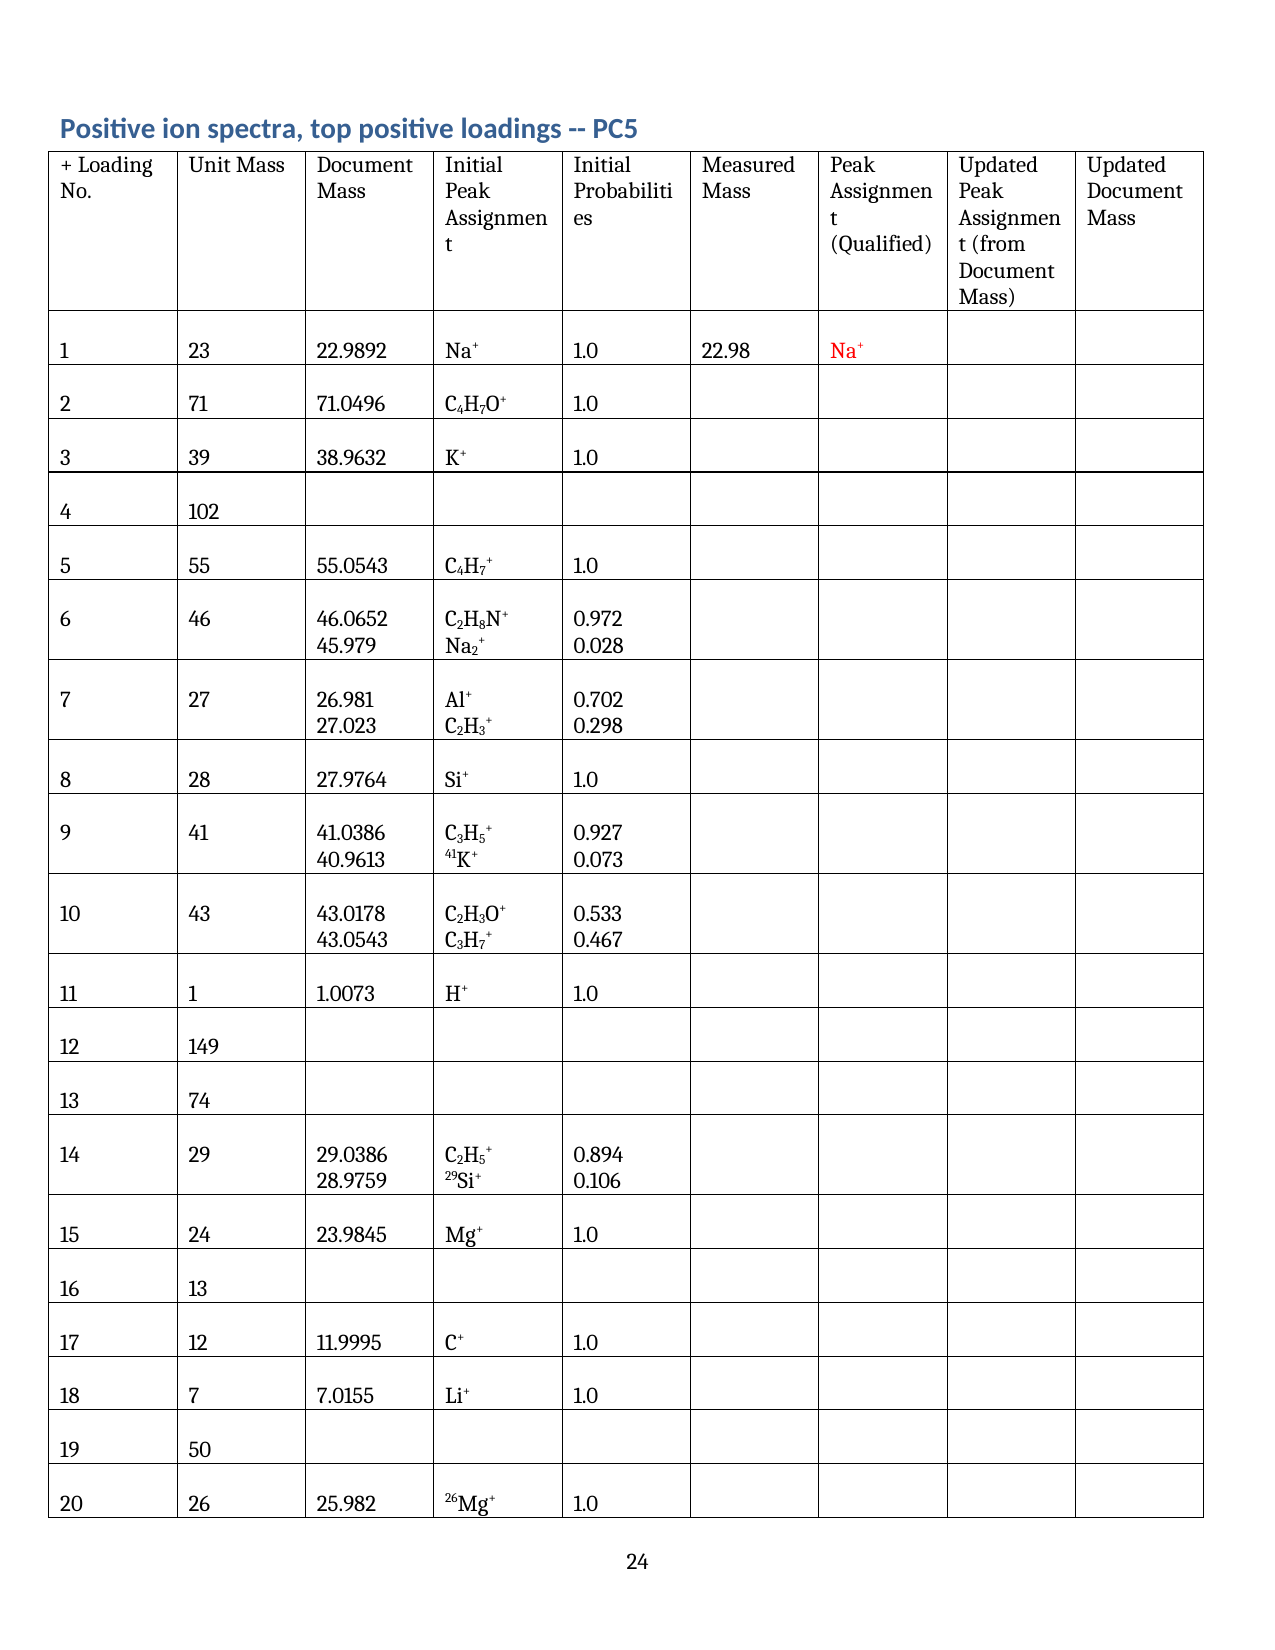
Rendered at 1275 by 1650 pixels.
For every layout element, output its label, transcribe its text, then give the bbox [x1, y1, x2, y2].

table_cell 1.0 [563, 954, 690, 1007]
table_cell 26.981 27.023 [306, 660, 433, 739]
table_cell 43.0178 43.0543 [306, 874, 433, 953]
table_cell C2H3O+ C3H7+ [434, 874, 562, 953]
table_cell C2H5+ 29Si+ [434, 1115, 562, 1194]
table_cell [948, 794, 1075, 873]
table_cell 0.894 0.106 [563, 1115, 690, 1194]
table_cell C+ [434, 1303, 562, 1356]
table_cell Si+ [434, 740, 562, 793]
table_cell [948, 1195, 1075, 1248]
table_cell 11 [49, 954, 177, 1007]
table_cell K+ [434, 419, 562, 471]
table_cell [691, 526, 818, 579]
table_cell [691, 1115, 818, 1194]
table_cell 26Mg+ [434, 1464, 562, 1517]
table_cell [1076, 526, 1203, 579]
table_cell Mg+ [434, 1195, 562, 1248]
table_cell 1.0 [563, 1303, 690, 1356]
table_cell 1.0073 [306, 954, 433, 1007]
table_cell [819, 794, 947, 873]
table_cell [819, 1008, 947, 1061]
table_cell 7 [49, 660, 177, 739]
table_cell 3 [49, 419, 177, 471]
table_cell [306, 1062, 433, 1114]
table_header Peak Assignment (Qualified) [819, 152, 947, 310]
table_cell [563, 1410, 690, 1463]
table_cell 1 [49, 311, 177, 364]
table_cell 38.9632 [306, 419, 433, 471]
table_cell 10 [49, 874, 177, 953]
table_cell [819, 1410, 947, 1463]
table_cell [948, 1303, 1075, 1356]
table_cell 15 [49, 1195, 177, 1248]
table_cell [691, 419, 818, 471]
table_cell 149 [178, 1008, 305, 1061]
table_cell [691, 1357, 818, 1409]
table_cell [1076, 740, 1203, 793]
table_cell Al+ C2H3+ [434, 660, 562, 739]
table_cell [1076, 1464, 1203, 1517]
table_cell 7 [178, 1357, 305, 1409]
table_cell [563, 473, 690, 525]
table_cell 12 [49, 1008, 177, 1061]
table_cell [306, 1008, 433, 1061]
table_cell C4H7O+ [434, 365, 562, 418]
table_cell 1.0 [563, 1464, 690, 1517]
table_cell [948, 954, 1075, 1007]
table_cell [948, 1464, 1075, 1517]
table_cell 102 [178, 473, 305, 525]
table_cell [948, 526, 1075, 579]
table_cell 22.98 [691, 311, 818, 364]
table_cell [691, 365, 818, 418]
table_cell 4 [49, 473, 177, 525]
table_cell [948, 311, 1075, 364]
table_cell 29.0386 28.9759 [306, 1115, 433, 1194]
table_cell 25.982 [306, 1464, 433, 1517]
table_cell 46.0652 45.979 [306, 580, 433, 659]
table_cell [691, 740, 818, 793]
table_cell [819, 1249, 947, 1302]
table_cell [1076, 874, 1203, 953]
table_cell [434, 1008, 562, 1061]
table_cell [819, 660, 947, 739]
table_cell Na+ [819, 311, 947, 364]
table_cell 23.9845 [306, 1195, 433, 1248]
table_cell 5 [49, 526, 177, 579]
table_cell 71.0496 [306, 365, 433, 418]
table_header Measured Mass [691, 152, 818, 310]
table_cell [306, 473, 433, 525]
table_cell [563, 1062, 690, 1114]
table_cell [1076, 1303, 1203, 1356]
subtitle Positive ion spectra, top positive loadings -- PC5 [60, 110, 1215, 146]
table_cell [1076, 365, 1203, 418]
table_cell [434, 1249, 562, 1302]
table_cell 1.0 [563, 740, 690, 793]
table_cell 27.9764 [306, 740, 433, 793]
table_cell [819, 365, 947, 418]
table_cell [563, 1008, 690, 1061]
table_cell 27 [178, 660, 305, 739]
table_cell 1.0 [563, 365, 690, 418]
table_cell [434, 473, 562, 525]
table_cell [1076, 660, 1203, 739]
table_cell 43 [178, 874, 305, 953]
table_cell [948, 580, 1075, 659]
table_cell 16 [49, 1249, 177, 1302]
table_header Document Mass [306, 152, 433, 310]
table_cell [691, 874, 818, 953]
table_cell [1076, 419, 1203, 471]
table_header Initial Peak Assignment [434, 152, 562, 310]
table_cell 9 [49, 794, 177, 873]
table_cell [1076, 1195, 1203, 1248]
table_cell [691, 1195, 818, 1248]
table_cell [1076, 1008, 1203, 1061]
table_cell [819, 1195, 947, 1248]
table_cell [819, 740, 947, 793]
table_cell [948, 1062, 1075, 1114]
table_header Updated Peak Assignment (from Document Mass) [948, 152, 1075, 310]
table_cell 1.0 [563, 419, 690, 471]
table_cell 24 [178, 1195, 305, 1248]
table_cell [948, 660, 1075, 739]
table_cell [819, 1115, 947, 1194]
table_cell 11.9995 [306, 1303, 433, 1356]
table_cell [948, 365, 1075, 418]
table_cell C2H8N+ Na2+ [434, 580, 562, 659]
table_cell [819, 526, 947, 579]
table_cell [948, 1249, 1075, 1302]
table_cell H+ [434, 954, 562, 1007]
table_cell [819, 1357, 947, 1409]
table_cell [306, 1410, 433, 1463]
table_cell 71 [178, 365, 305, 418]
table_cell 28 [178, 740, 305, 793]
table_cell [1076, 1062, 1203, 1114]
table_cell [948, 1357, 1075, 1409]
table_cell [691, 1410, 818, 1463]
table_cell [691, 1464, 818, 1517]
table_header + Loading No. [49, 152, 177, 310]
table_cell [948, 1008, 1075, 1061]
table_cell 18 [49, 1357, 177, 1409]
table_cell 74 [178, 1062, 305, 1114]
table_cell [691, 1008, 818, 1061]
table_cell 39 [178, 419, 305, 471]
table_cell 26 [178, 1464, 305, 1517]
table_cell 7.0155 [306, 1357, 433, 1409]
table_header Updated Document Mass [1076, 152, 1203, 310]
table_cell 20 [49, 1464, 177, 1517]
table_cell 13 [49, 1062, 177, 1114]
table_cell [691, 1062, 818, 1114]
table_cell 29 [178, 1115, 305, 1194]
table_cell [691, 1249, 818, 1302]
table_cell [1076, 1357, 1203, 1409]
table_cell [1076, 1410, 1203, 1463]
table_cell [434, 1410, 562, 1463]
table_cell [819, 419, 947, 471]
table_cell [434, 1062, 562, 1114]
table_cell [948, 473, 1075, 525]
table_cell [691, 794, 818, 873]
table_cell [819, 1062, 947, 1114]
table_cell [819, 580, 947, 659]
table_cell 1.0 [563, 1357, 690, 1409]
table_cell [306, 1249, 433, 1302]
table_cell [1076, 1115, 1203, 1194]
table_cell 0.927 0.073 [563, 794, 690, 873]
table_cell 0.972 0.028 [563, 580, 690, 659]
table_cell C4H7+ [434, 526, 562, 579]
table_cell [691, 473, 818, 525]
table_cell 0.702 0.298 [563, 660, 690, 739]
table_cell [948, 740, 1075, 793]
table_cell 55.0543 [306, 526, 433, 579]
table_cell [691, 660, 818, 739]
table_cell 46 [178, 580, 305, 659]
table_cell 41 [178, 794, 305, 873]
table_header Unit Mass [178, 152, 305, 310]
table_cell [1076, 954, 1203, 1007]
table_cell 1.0 [563, 311, 690, 364]
table_cell 41.0386 40.9613 [306, 794, 433, 873]
table_cell 1 [178, 954, 305, 1007]
table_cell 19 [49, 1410, 177, 1463]
table_cell [691, 580, 818, 659]
table_cell [819, 1303, 947, 1356]
table_cell 50 [178, 1410, 305, 1463]
table_cell [1076, 580, 1203, 659]
table_cell [691, 1303, 818, 1356]
table_cell [819, 473, 947, 525]
table_cell 1.0 [563, 1195, 690, 1248]
table_cell 17 [49, 1303, 177, 1356]
table_cell [563, 1249, 690, 1302]
table_cell [691, 954, 818, 1007]
table_cell [819, 1464, 947, 1517]
table_cell 2 [49, 365, 177, 418]
table_header Initial Probabilities [563, 152, 690, 310]
table_cell [1076, 1249, 1203, 1302]
table_cell 22.9892 [306, 311, 433, 364]
table_cell [819, 954, 947, 1007]
table_cell [948, 1410, 1075, 1463]
table_cell 0.533 0.467 [563, 874, 690, 953]
table_cell Li+ [434, 1357, 562, 1409]
table_cell 55 [178, 526, 305, 579]
table_cell [948, 1115, 1075, 1194]
table_cell 8 [49, 740, 177, 793]
table_cell 6 [49, 580, 177, 659]
table_cell [819, 874, 947, 953]
table_cell Na+ [434, 311, 562, 364]
table_cell 12 [178, 1303, 305, 1356]
table_cell [1076, 473, 1203, 525]
table_cell C3H5+ 41K+ [434, 794, 562, 873]
table_cell 23 [178, 311, 305, 364]
table_cell 1.0 [563, 526, 690, 579]
table_cell [948, 874, 1075, 953]
table_cell [948, 419, 1075, 471]
table_cell [1076, 794, 1203, 873]
table_cell [1076, 311, 1203, 364]
table_cell 13 [178, 1249, 305, 1302]
table_cell 14 [49, 1115, 177, 1194]
